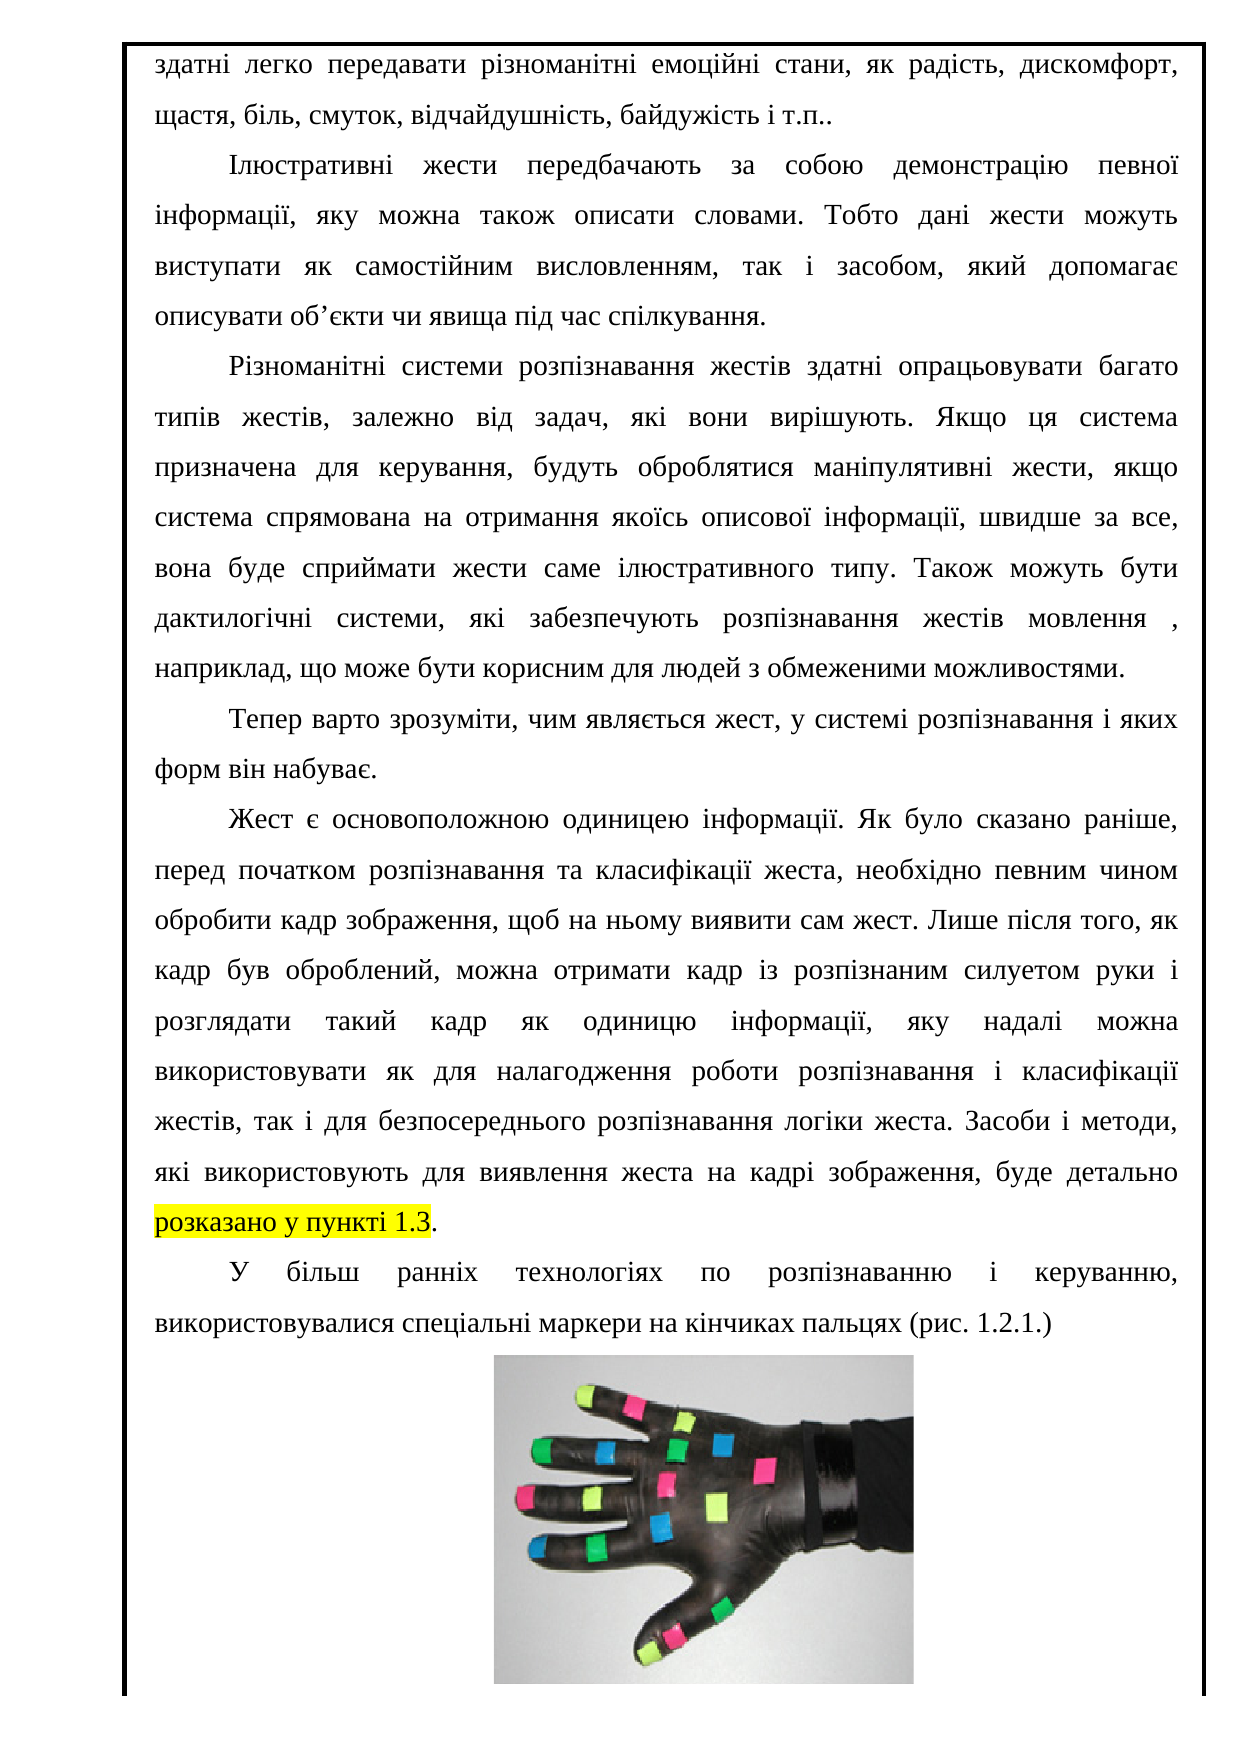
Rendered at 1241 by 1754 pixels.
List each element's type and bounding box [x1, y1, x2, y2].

picture [493, 1355, 914, 1684]
table_header [127, 46, 1202, 1696]
